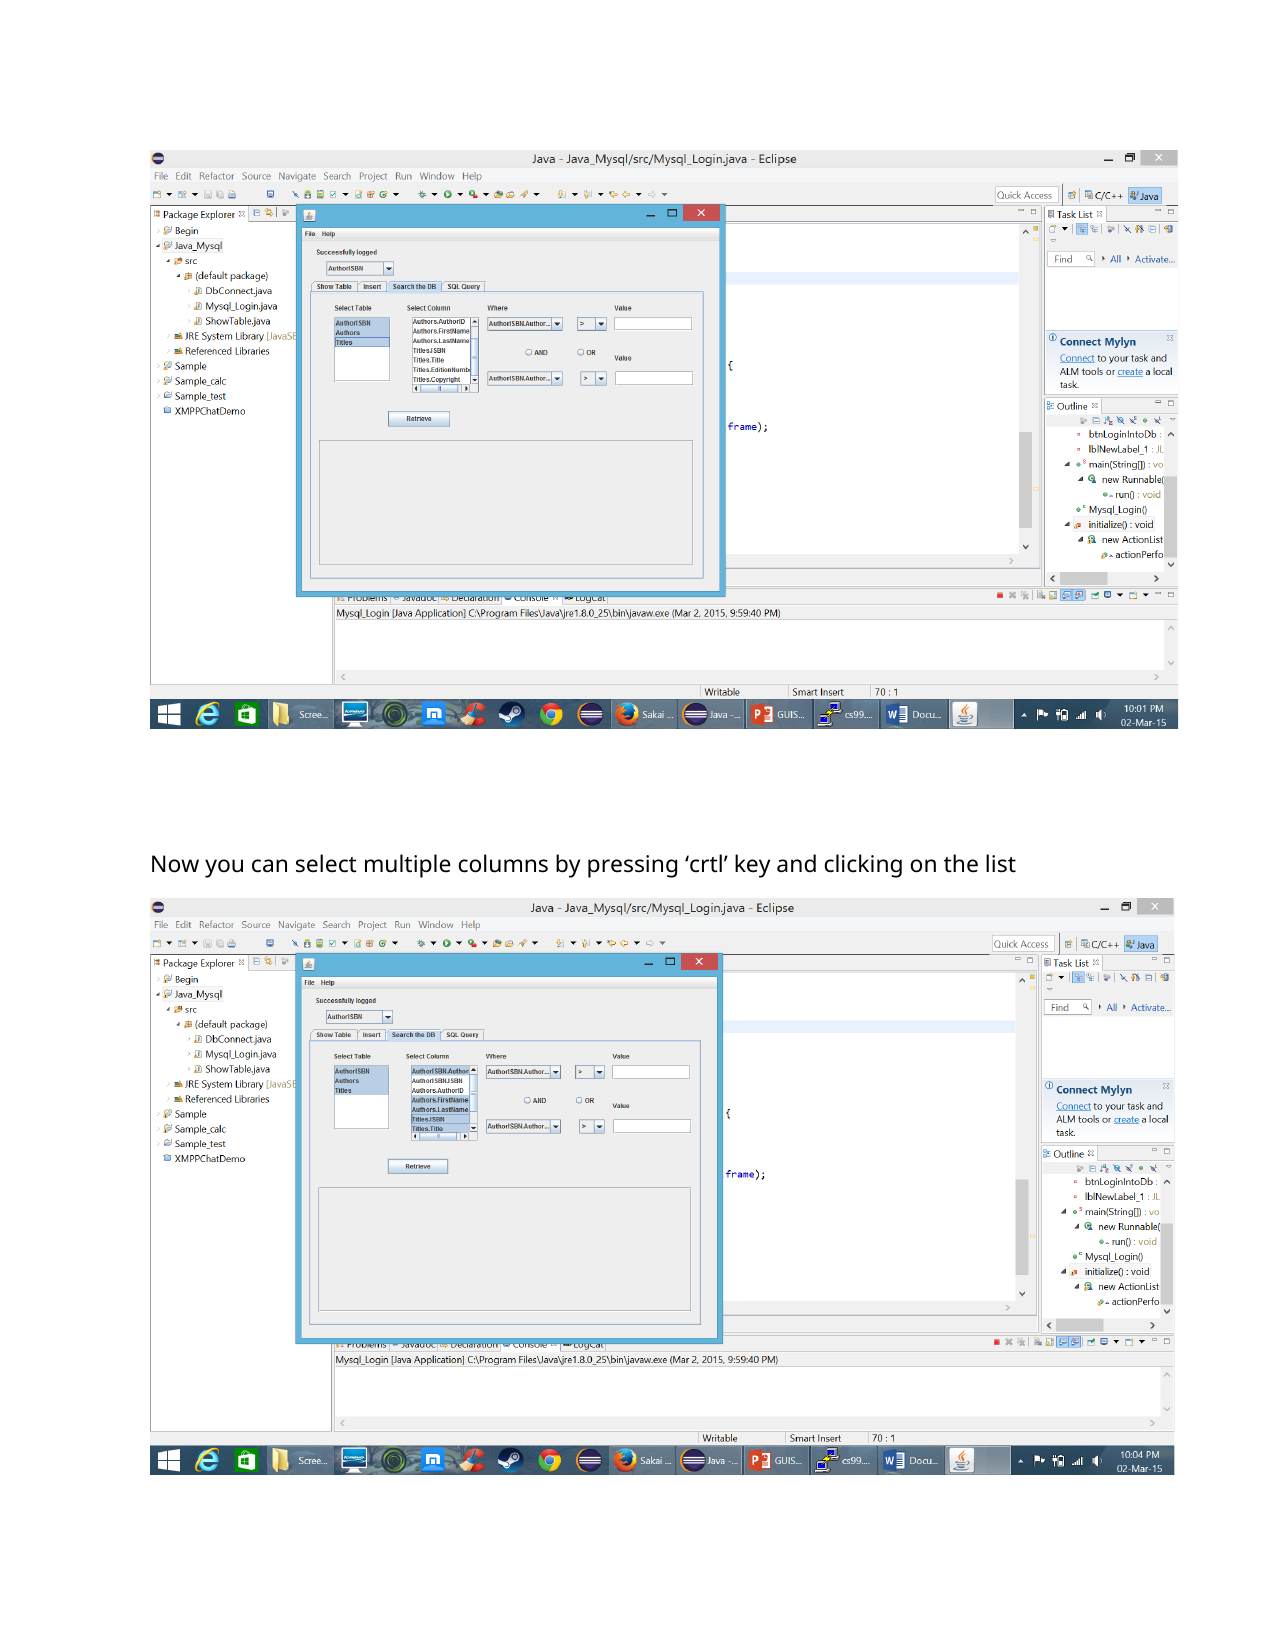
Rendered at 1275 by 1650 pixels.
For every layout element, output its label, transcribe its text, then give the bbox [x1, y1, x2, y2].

picture [150, 150, 1179, 729]
picture [150, 898, 1175, 1475]
text Now you can select multiple columns by pressing ‘crtl’ key and clicking on the list [150, 848, 1125, 879]
